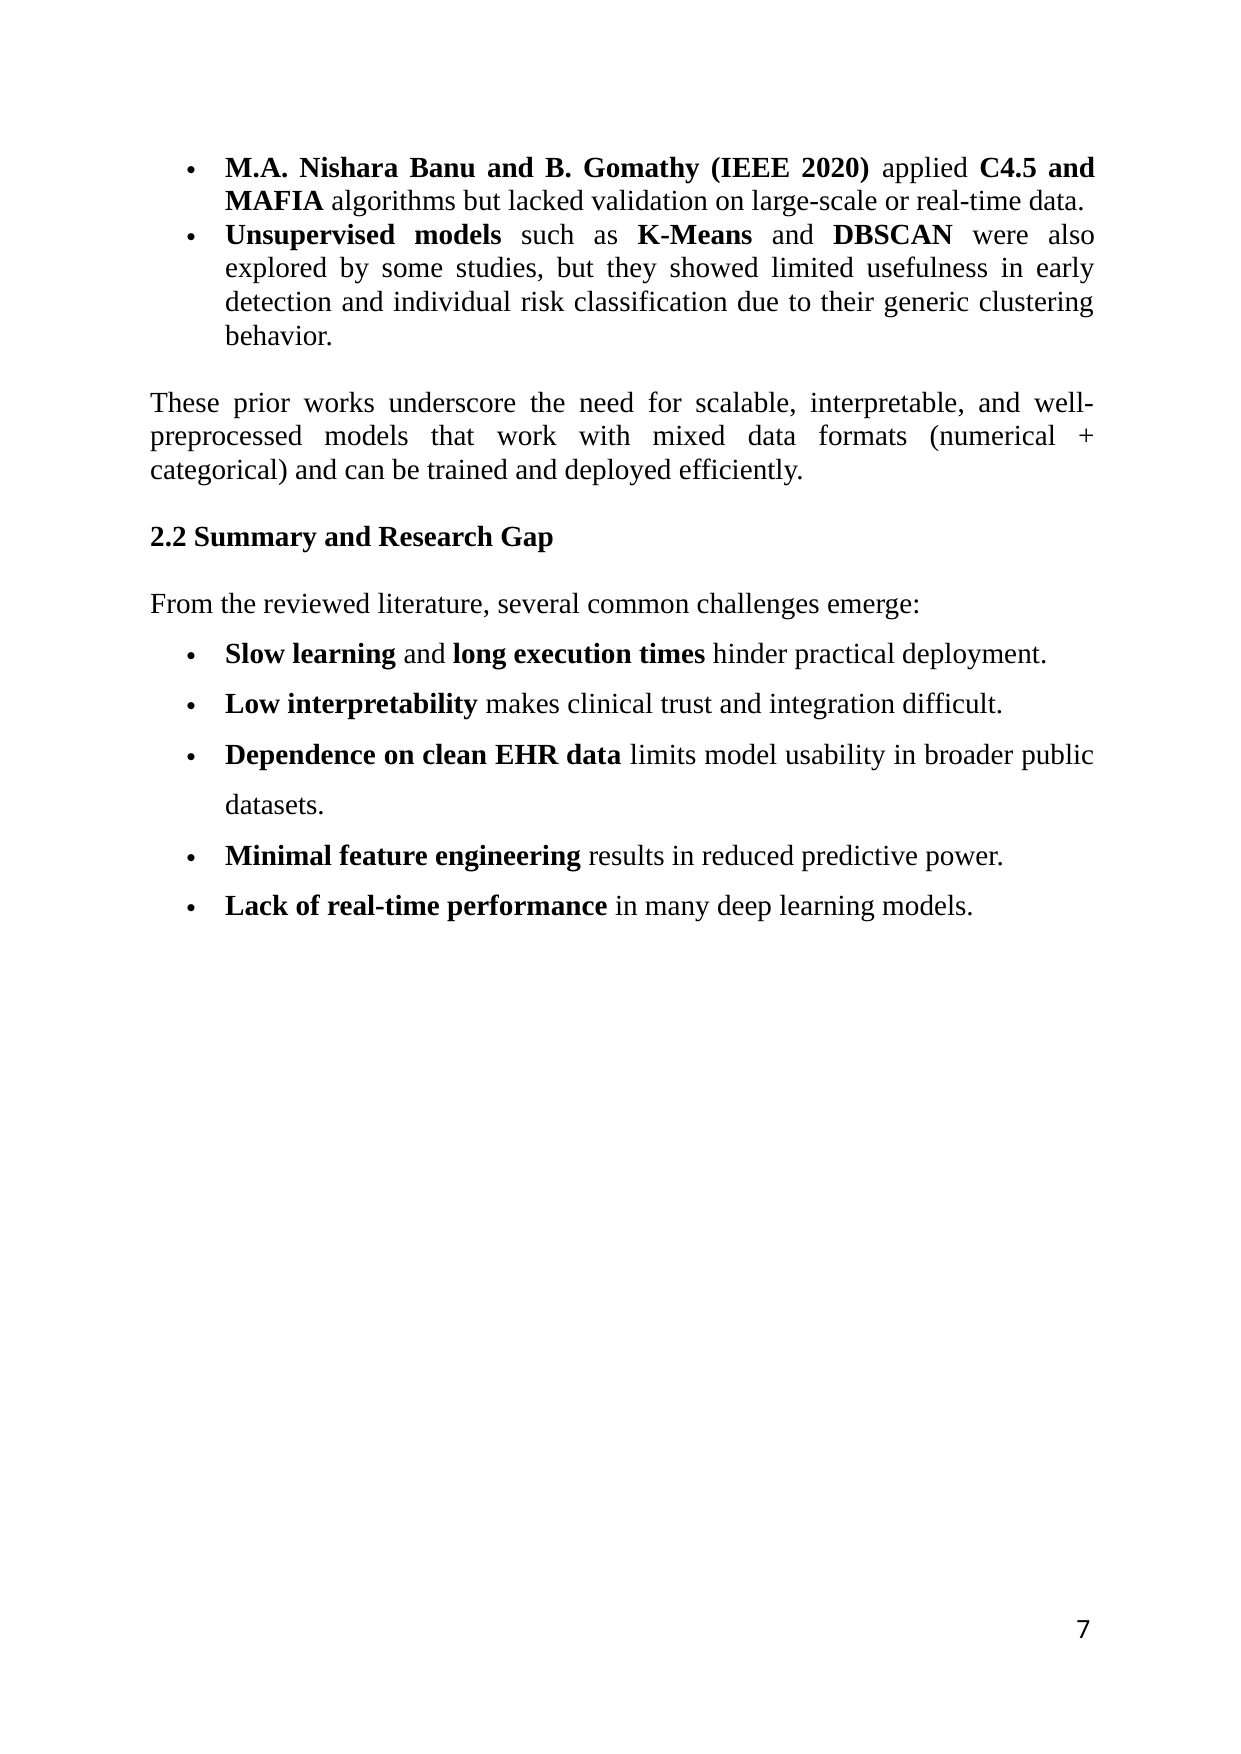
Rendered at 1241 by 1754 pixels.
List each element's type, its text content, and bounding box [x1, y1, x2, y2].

list Dependence on clean EHR data limits model usability in broader public datasets. [187, 737, 1095, 821]
list Low interpretability makes clinical trust and integration difficult. [187, 687, 1095, 720]
text These prior works underscore the need for scalable, interpretable, and well-preprocessed models that work with mixed data formats (numerical + categorical) and can be trained and deployed efficiently. [150, 385, 1095, 485]
list Unsupervised models such as K-Means and DBSCAN were also explored by some studies, but they showed limited usefulness in early detection and individual risk classification due to their generic clustering behavior. [187, 217, 1095, 351]
list Lack of real-time performance in many deep learning models. [187, 888, 1095, 921]
list M.A. Nishara Banu and B. Gomathy (IEEE 2020) applied C4.5 and MAFIA algorithms but lacked validation on large-scale or real-time data. [187, 150, 1095, 217]
list Slow learning and long execution times hinder practical deployment. [187, 636, 1095, 670]
list Minimal feature engineering results in reduced predictive power. [187, 838, 1095, 871]
text From the reviewed literature, several common challenges emerge: [150, 586, 1095, 619]
text 2.2 Summary and Research Gap [150, 519, 1095, 552]
